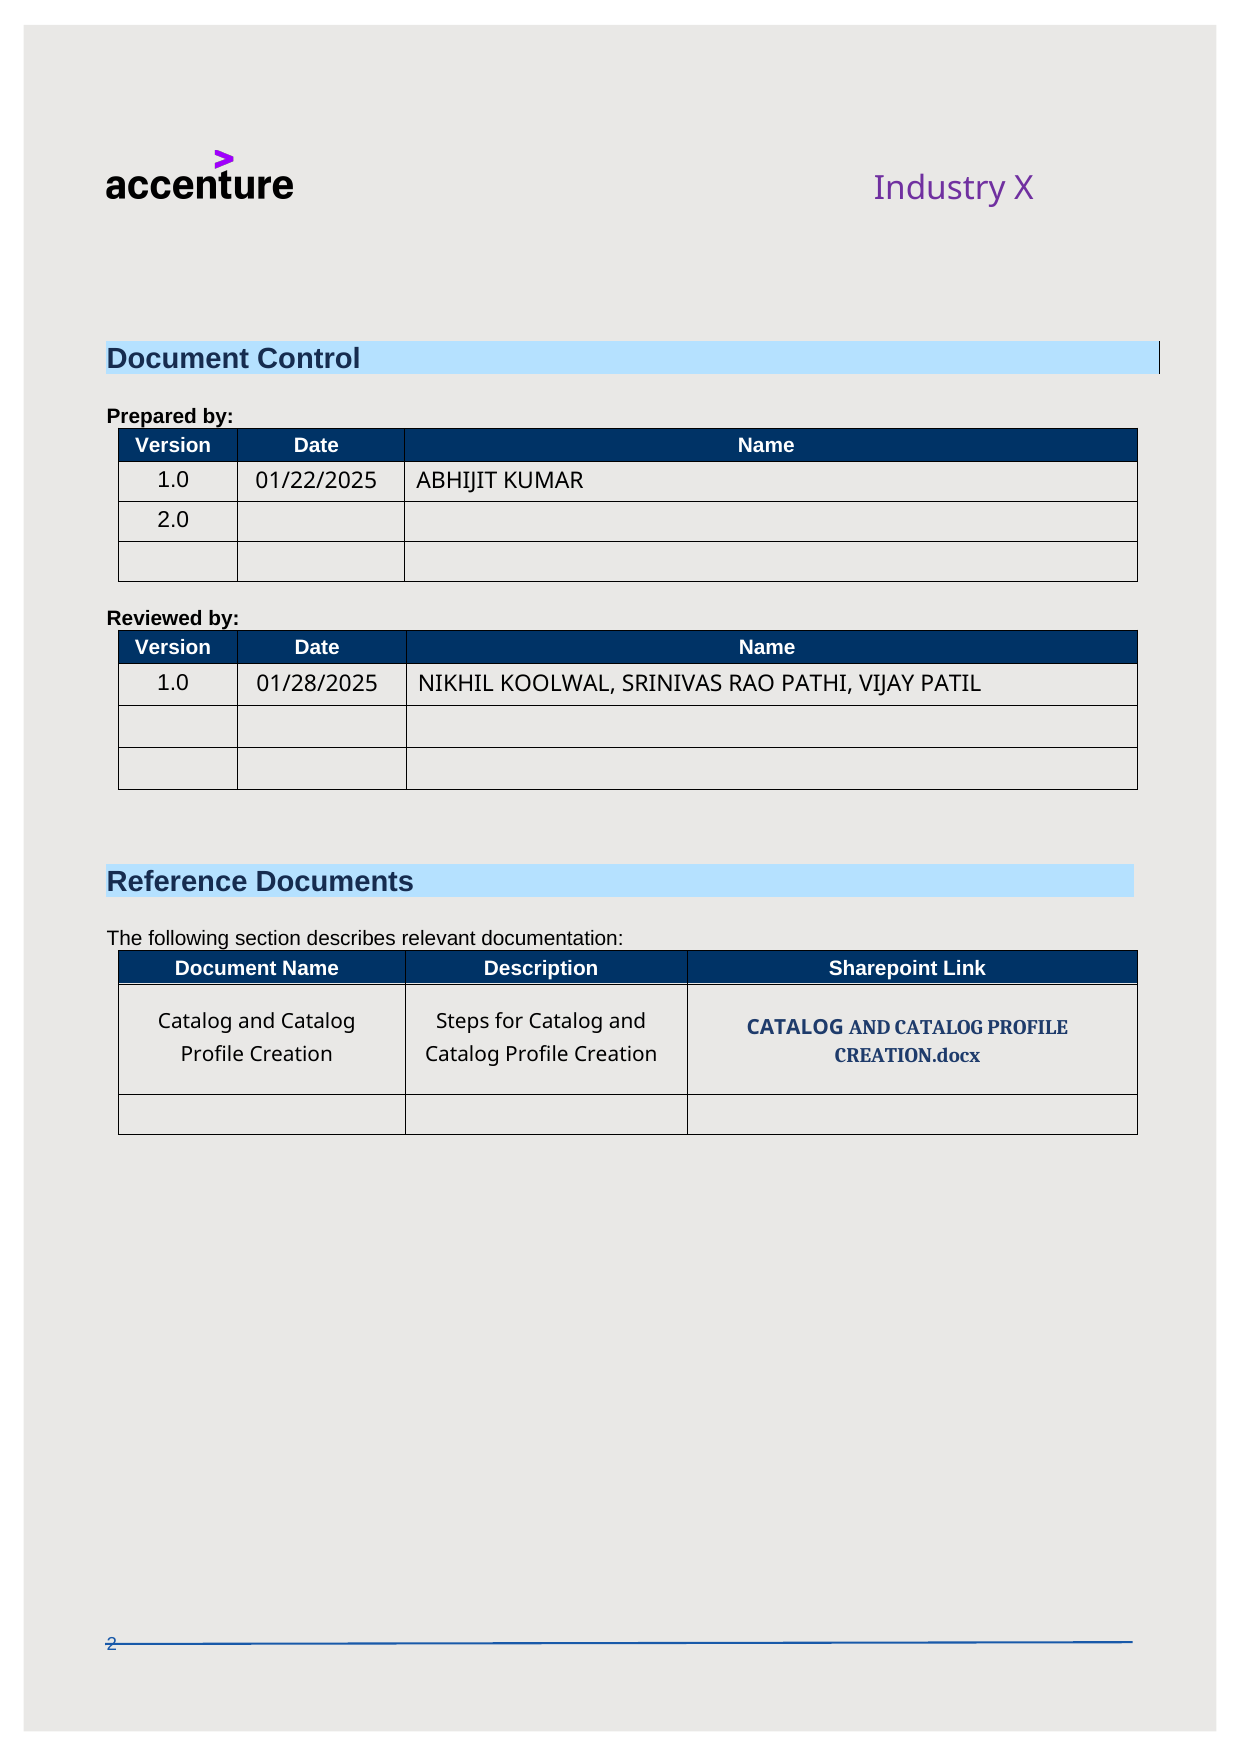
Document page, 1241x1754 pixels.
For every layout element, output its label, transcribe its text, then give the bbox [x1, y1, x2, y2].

table_header Document Name [119, 951, 405, 983]
subtitle Document Control [106, 341, 1159, 374]
table_header Date [238, 631, 406, 663]
table_cell [119, 1095, 405, 1133]
subtitle Reviewed by: [106, 606, 1134, 629]
picture [106, 150, 293, 199]
table_cell [407, 706, 1137, 747]
table_cell [238, 502, 404, 541]
table_cell [238, 748, 406, 789]
table_cell 2.0 [119, 502, 237, 541]
table_header Version [119, 429, 237, 461]
table_cell [119, 542, 237, 581]
table_cell [119, 706, 237, 747]
table_header Name [407, 631, 1137, 663]
table_cell [406, 1095, 687, 1133]
table_header Description [406, 951, 687, 983]
table_header Name [405, 429, 1137, 461]
subtitle Reference Documents [106, 864, 1134, 897]
table_cell [238, 542, 404, 581]
table_cell 01/22/2025 [238, 462, 404, 501]
table_cell 01/28/2025 [238, 664, 406, 705]
table_header Sharepoint Link [688, 951, 1137, 983]
subtitle Prepared by: [106, 403, 1134, 427]
table_cell 1.0 [119, 664, 237, 705]
table_cell Steps for Catalog and Catalog Profile Creation [406, 985, 687, 1093]
table_cell [688, 1095, 1137, 1133]
table_cell [405, 542, 1137, 581]
table_cell ABHIJIT KUMAR [405, 462, 1137, 501]
table_cell [119, 748, 237, 789]
table_cell CATALOG AND CATALOG PROFILE CREATION.docx [688, 985, 1137, 1093]
table_header Date [238, 429, 404, 461]
table_header Version [119, 631, 237, 663]
table_cell [238, 706, 406, 747]
table_cell NIKHIL KOOLWAL, SRINIVAS RAO PATHI, VIJAY PATIL [407, 664, 1137, 705]
table_cell Catalog and Catalog Profile Creation [119, 985, 405, 1093]
table_cell 1.0 [119, 462, 237, 501]
table_cell [407, 748, 1137, 789]
text The following section describes relevant documentation: [106, 926, 1134, 950]
table_cell [405, 502, 1137, 541]
